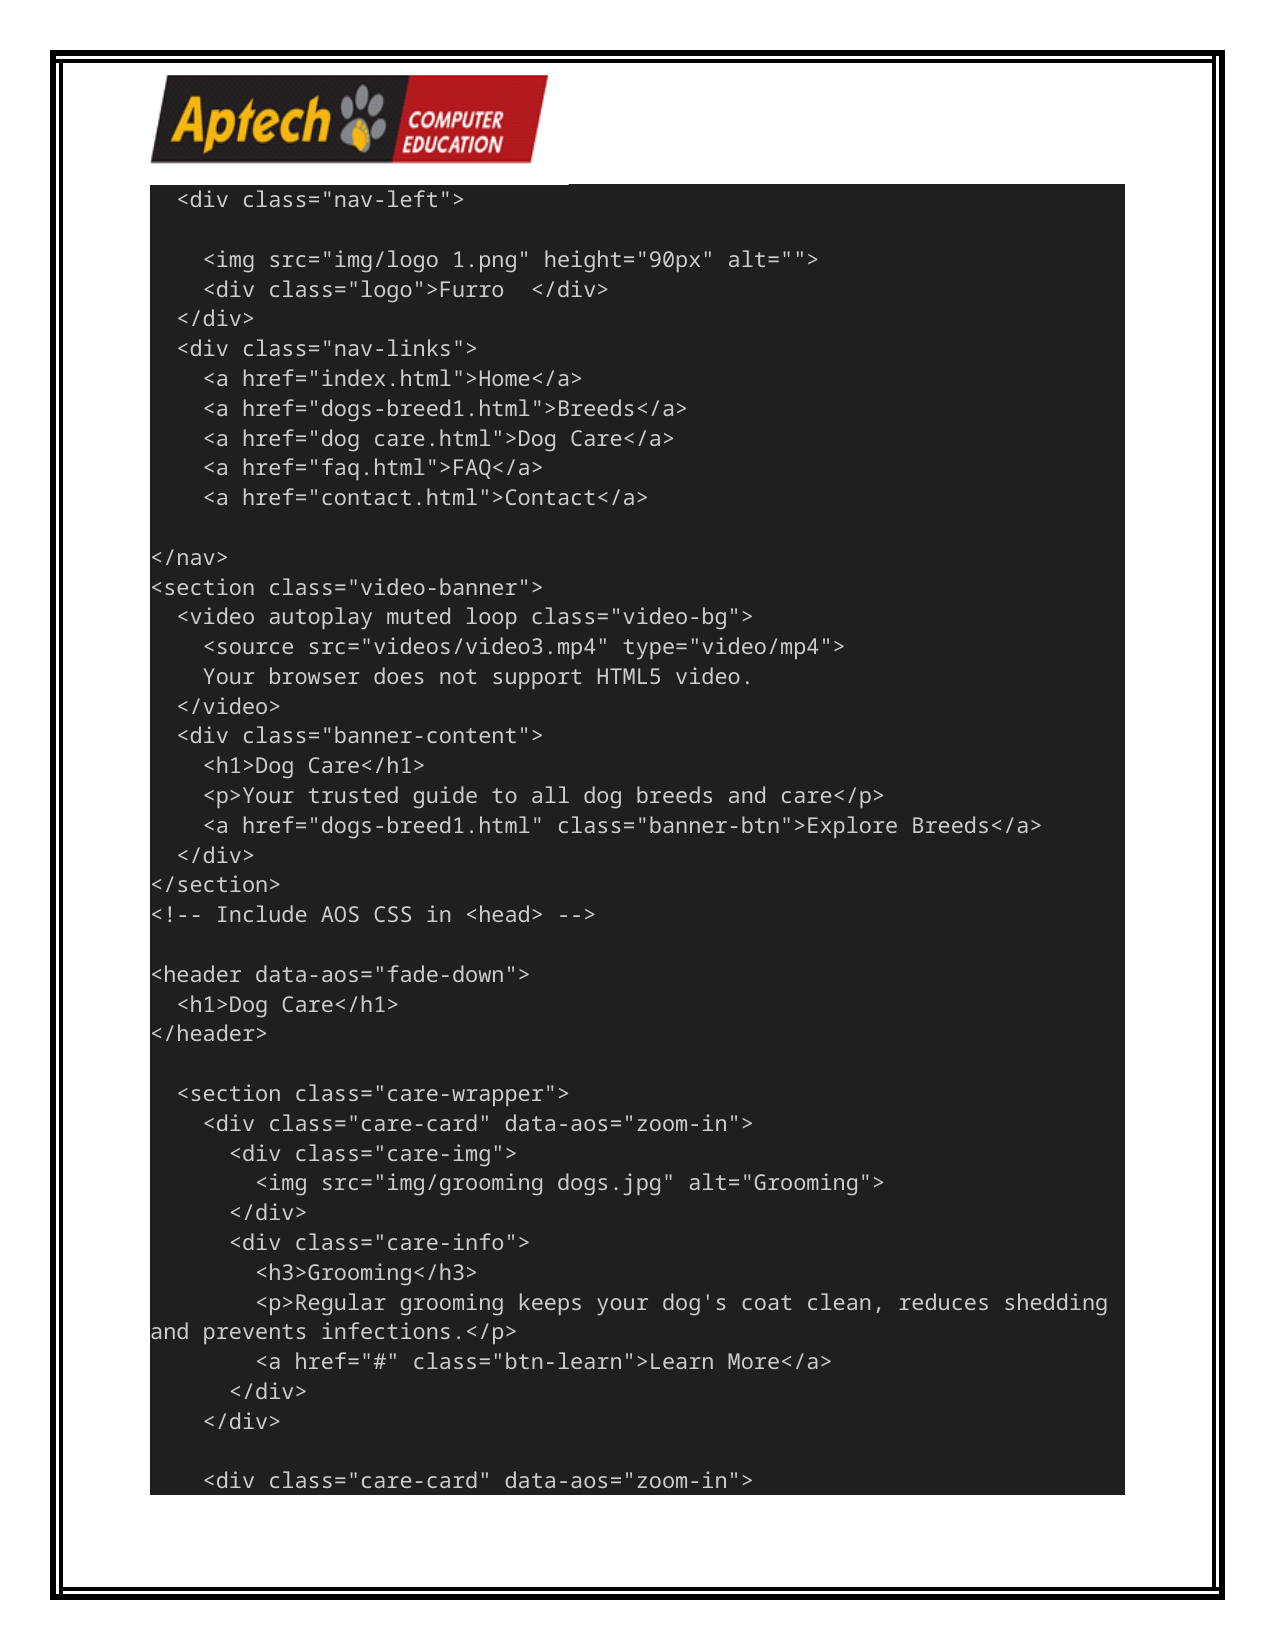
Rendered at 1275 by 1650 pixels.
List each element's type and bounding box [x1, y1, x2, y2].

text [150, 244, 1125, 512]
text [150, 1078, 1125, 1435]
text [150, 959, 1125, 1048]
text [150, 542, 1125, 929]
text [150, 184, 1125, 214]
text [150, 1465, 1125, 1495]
picture [150, 75, 569, 185]
